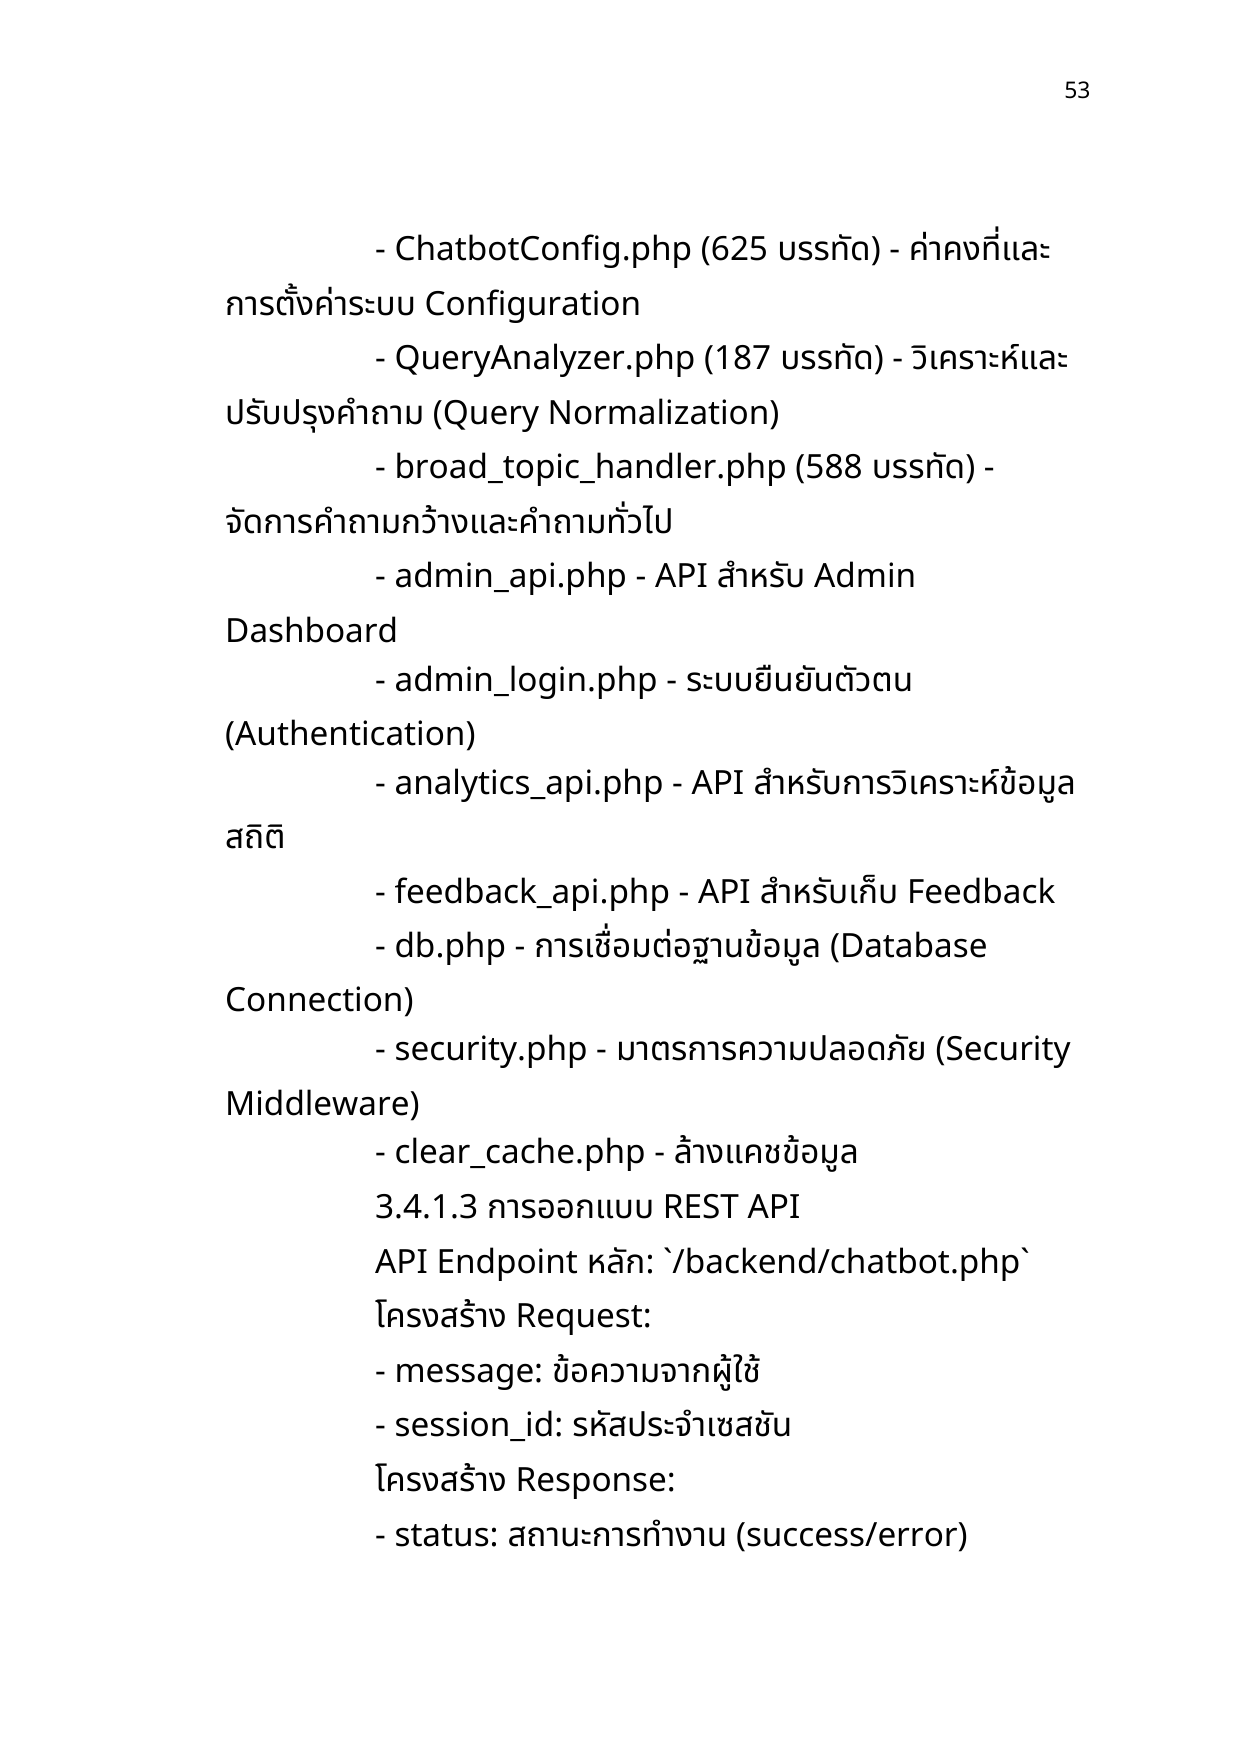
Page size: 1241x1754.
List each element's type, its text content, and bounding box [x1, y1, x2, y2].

text - QueryAnalyzer.php (187 บรรทัด) - วิเคราะห์และปรับปรุงคำถาม (Query Normalization) [225, 334, 1090, 439]
text 3.4.1.3 การออกแบบ REST API [225, 1183, 1090, 1233]
text - broad_topic_handler.php (588 บรรทัด) - จัดการคำถามกว้างและคำถามทั่วไป [225, 443, 1090, 548]
text - admin_login.php - ระบบยืนยันตัวตน (Authentication) [225, 655, 1090, 755]
text API Endpoint หลัก: `/backend/chatbot.php` [225, 1237, 1090, 1288]
text - ChatbotConfig.php (625 บรรทัด) - ค่าคงที่และการตั้งค่าระบบ Configuration [225, 225, 1090, 330]
text โครงสร้าง Response: [225, 1456, 1090, 1506]
text - session_id: รหัสประจำเซสชัน [225, 1401, 1090, 1452]
text โครงสร้าง Request: [225, 1292, 1090, 1343]
text - clear_cache.php - ล้างแคชข้อมูล [225, 1128, 1090, 1179]
text - security.php - มาตรการความปลอดภัย (Security Middleware) [225, 1025, 1090, 1125]
text - status: สถานะการทำงาน (success/error) [225, 1510, 1090, 1561]
text - admin_api.php - API สำหรับ Admin Dashboard [225, 552, 1090, 652]
text - analytics_api.php - API สำหรับการวิเคราะห์ข้อมูลสถิติ [225, 758, 1090, 863]
text - message: ข้อความจากผู้ใช้ [225, 1347, 1090, 1397]
text - feedback_api.php - API สำหรับเก็บ Feedback [225, 867, 1090, 918]
text - db.php - การเชื่อมต่อฐานข้อมูล (Database Connection) [225, 922, 1090, 1022]
